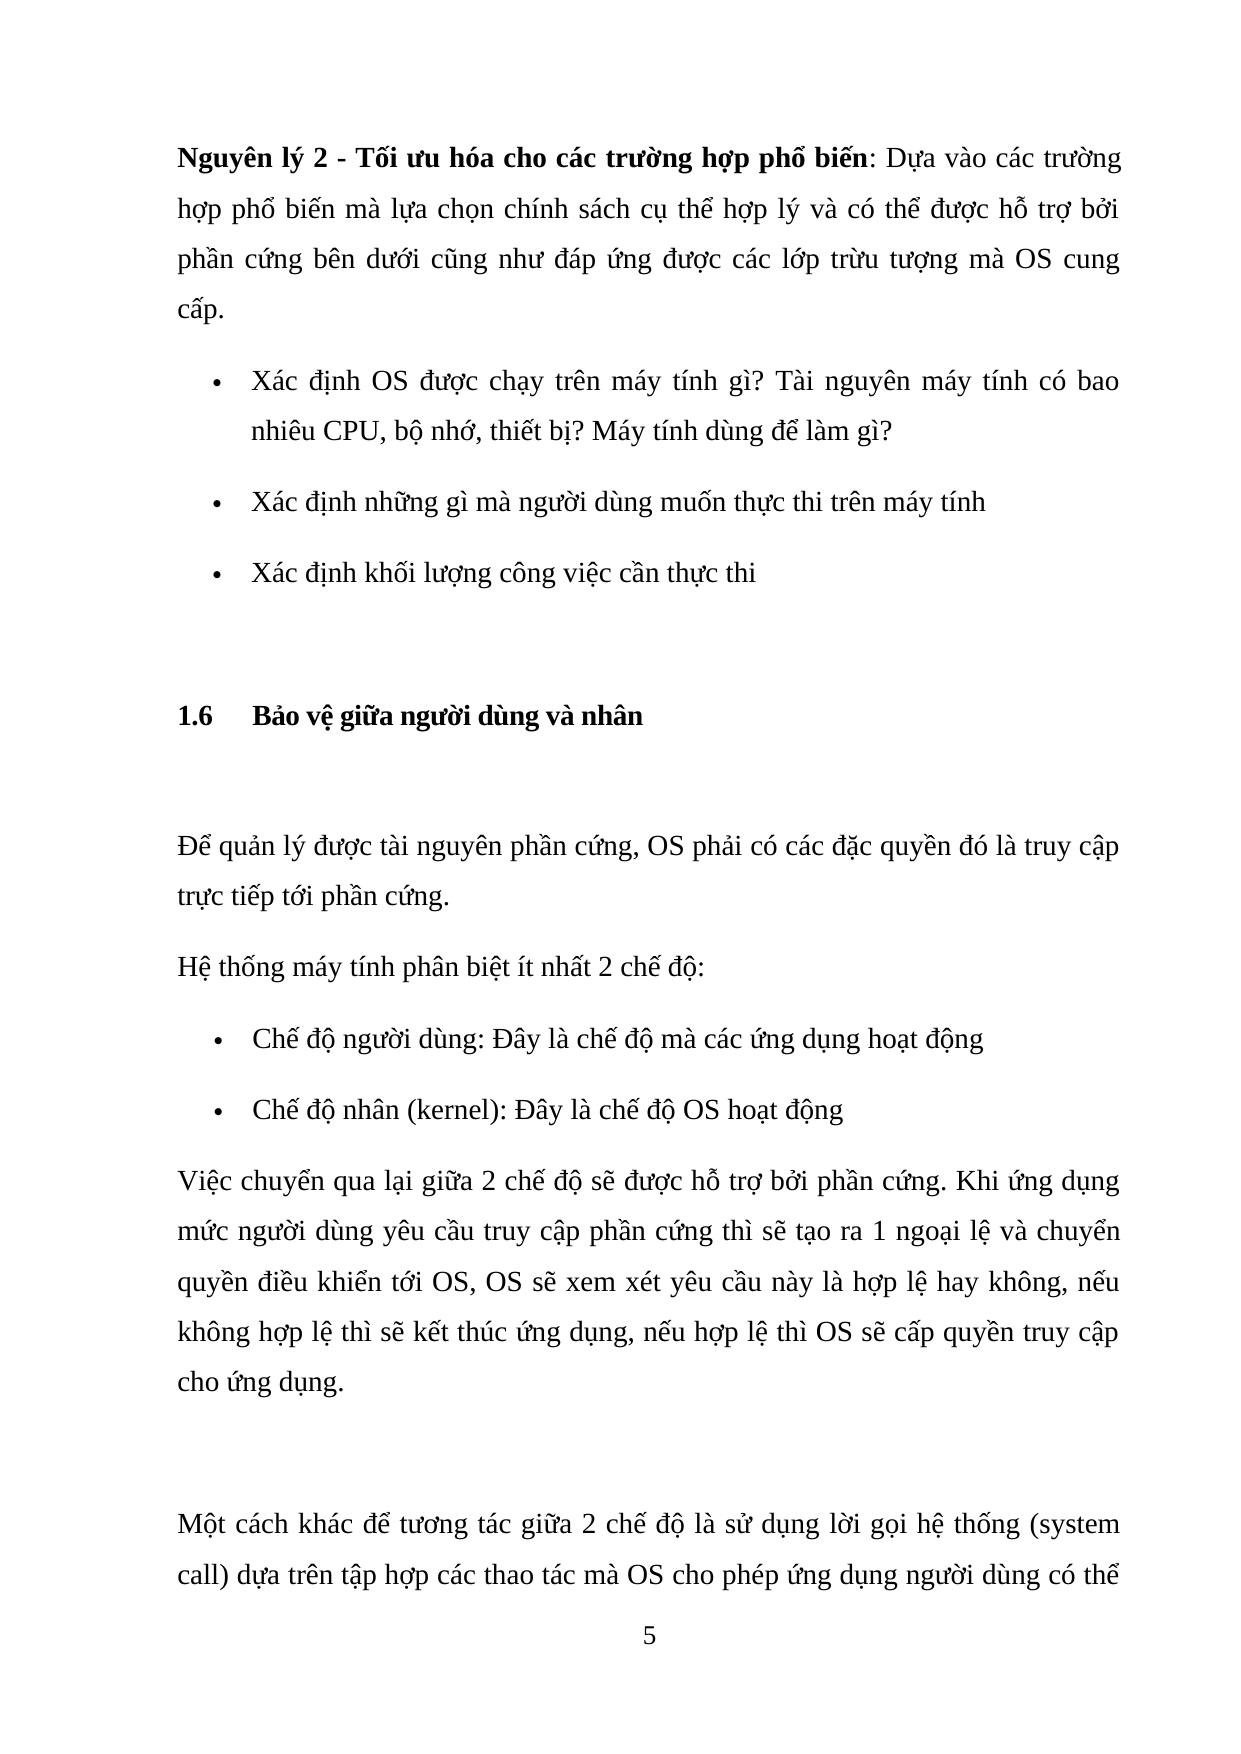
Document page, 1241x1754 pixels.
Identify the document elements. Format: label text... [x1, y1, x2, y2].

list Chế độ nhân (kernel): Đây là chế độ OS hoạt động [214, 1092, 1122, 1125]
list Xác định OS được chạy trên máy tính gì? Tài nguyên máy tính có bao nhiêu CPU, bộ nhớ, thiết bị? Máy tính dùng để làm gì? [213, 363, 1122, 447]
text Để quản lý được tài nguyên phần cứng, OS phải có các đặc quyền đó là truy cập trực tiếp tới phần cứng. [177, 828, 1122, 912]
list Xác định khối lượng công việc cần thực thi [213, 555, 1122, 589]
list Chế độ người dùng: Đây là chế độ mà các ứng dụng hoạt động [214, 1021, 1122, 1054]
text Việc chuyển qua lại giữa 2 chế độ sẽ được hỗ trợ bởi phần cứng. Khi ứng dụng mức người dùng yêu cầu truy cập phần cứng thì sẽ tạo ra 1 ngoại lệ và chuyển quyền điều khiển tới OS, OS sẽ xem xét yêu cầu này là hợp lệ hay không, nếu không hợp lệ thì sẽ kết thúc ứng dụng, nếu hợp lệ thì OS sẽ cấp quyền truy cập cho ứng dụng. [177, 1163, 1122, 1398]
text Hệ thống máy tính phân biệt ít nhất 2 chế độ: [177, 949, 1122, 983]
subtitle Bảo vệ giữa người dùng và nhân [177, 698, 1122, 731]
text Nguyên lý 2 - Tối ưu hóa cho các trường hợp phổ biến: Dựa vào các trường hợp phổ biến mà lựa chọn chính sách cụ thể hợp lý và có thể được hỗ trợ bởi phần cứng bên dưới cũng như đáp ứng được các lớp trừu tượng mà OS cung cấp. [177, 141, 1122, 325]
list Xác định những gì mà người dùng muốn thực thi trên máy tính [213, 484, 1122, 518]
